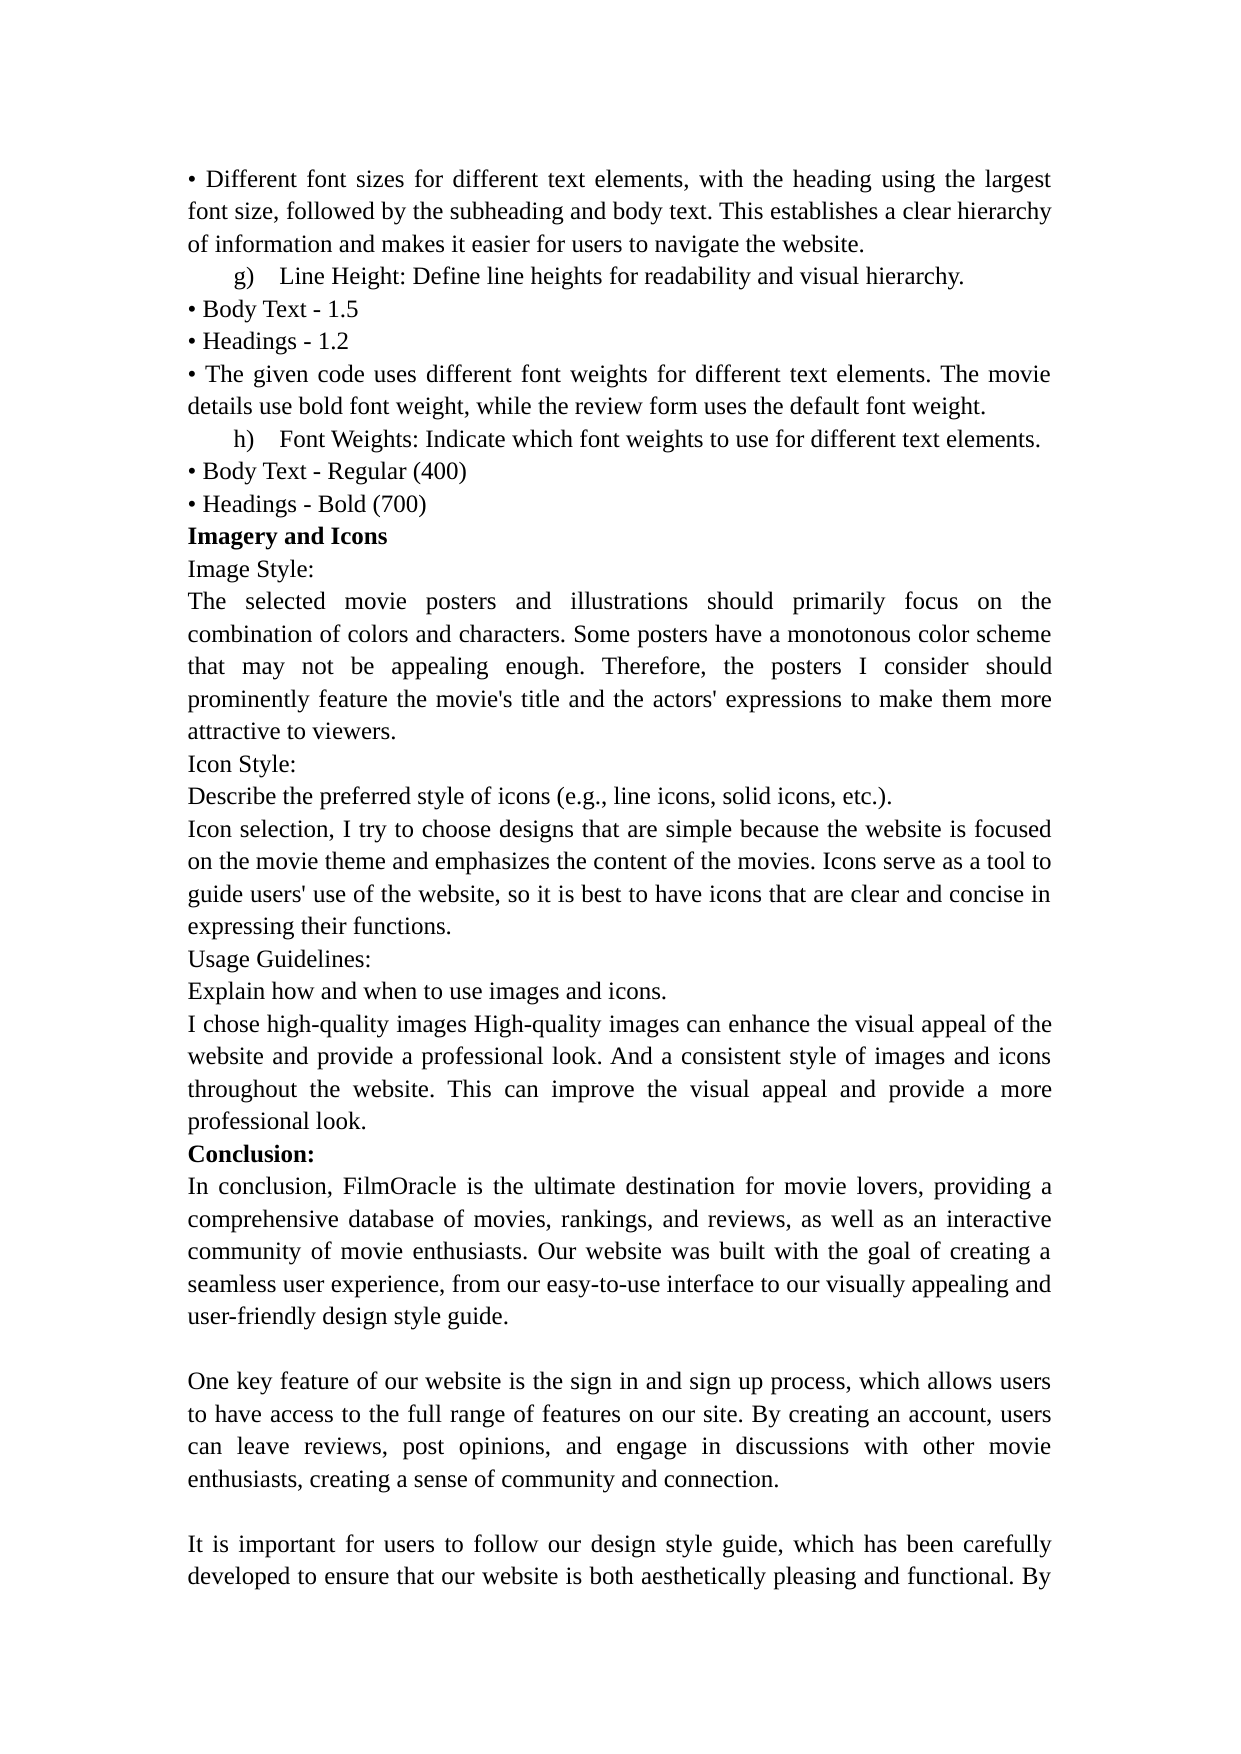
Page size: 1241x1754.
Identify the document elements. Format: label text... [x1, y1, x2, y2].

text • Different font sizes for different text elements, with the heading using the largest font size, followed by the subheading and body text. This establishes a clear hierarchy of information and makes it easier for users to navigate the website. [187, 162, 1053, 259]
text • The given code uses different font weights for different text elements. The movie details use bold font weight, while the review form uses the default font weight. [187, 357, 1053, 422]
text • Headings - 1.2 [187, 324, 1053, 357]
text • Body Text - Regular (400) • Headings - Bold (700) [187, 454, 1053, 519]
text In conclusion, FilmOracle is the ultimate destination for movie lovers, providing a comprehensive database of movies, rankings, and reviews, as well as an interactive community of movie enthusiasts. Our website was built with the goal of creating a seamless user experience, from our easy-to-use interface to our visually appealing and user-friendly design style guide. [187, 1169, 1053, 1332]
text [187, 1527, 1053, 1592]
text Image Style: [187, 552, 1053, 584]
text One key feature of our website is the sign in and sign up process, which allows users to have access to the full range of features on our site. By creating an account, users can leave reviews, post opinions, and engage in discussions with other movie enthusiasts, creating a sense of community and connection. [187, 1364, 1053, 1494]
list Line Height: Define line heights for readability and visual hierarchy. [233, 259, 1053, 292]
text Imagery and Icons [187, 519, 1053, 552]
text Icon Style: [187, 747, 1053, 779]
text Describe the preferred style of icons (e.g., line icons, solid icons, etc.). [187, 779, 1053, 812]
text Explain how and when to use images and icons. [187, 974, 1053, 1007]
text I chose high-quality images High-quality images can enhance the visual appeal of the website and provide a professional look. And a consistent style of images and icons throughout the website. This can improve the visual appeal and provide a more professional look. [187, 1007, 1053, 1137]
text Conclusion: [187, 1137, 1053, 1169]
list Font Weights: Indicate which font weights to use for different text elements. [233, 422, 1053, 454]
text Usage Guidelines: [187, 942, 1053, 974]
text The selected movie posters and illustrations should primarily focus on the combination of colors and characters. Some posters have a monotonous color scheme that may not be appealing enough. Therefore, the posters I consider should prominently feature the movie's title and the actors' expressions to make them more attractive to viewers. [187, 584, 1053, 747]
text • Body Text - 1.5 [187, 292, 1053, 324]
text Icon selection, I try to choose designs that are simple because the website is focused on the movie theme and emphasizes the content of the movies. Icons serve as a tool to guide users' use of the website, so it is best to have icons that are clear and concise in expressing their functions. [187, 812, 1053, 942]
